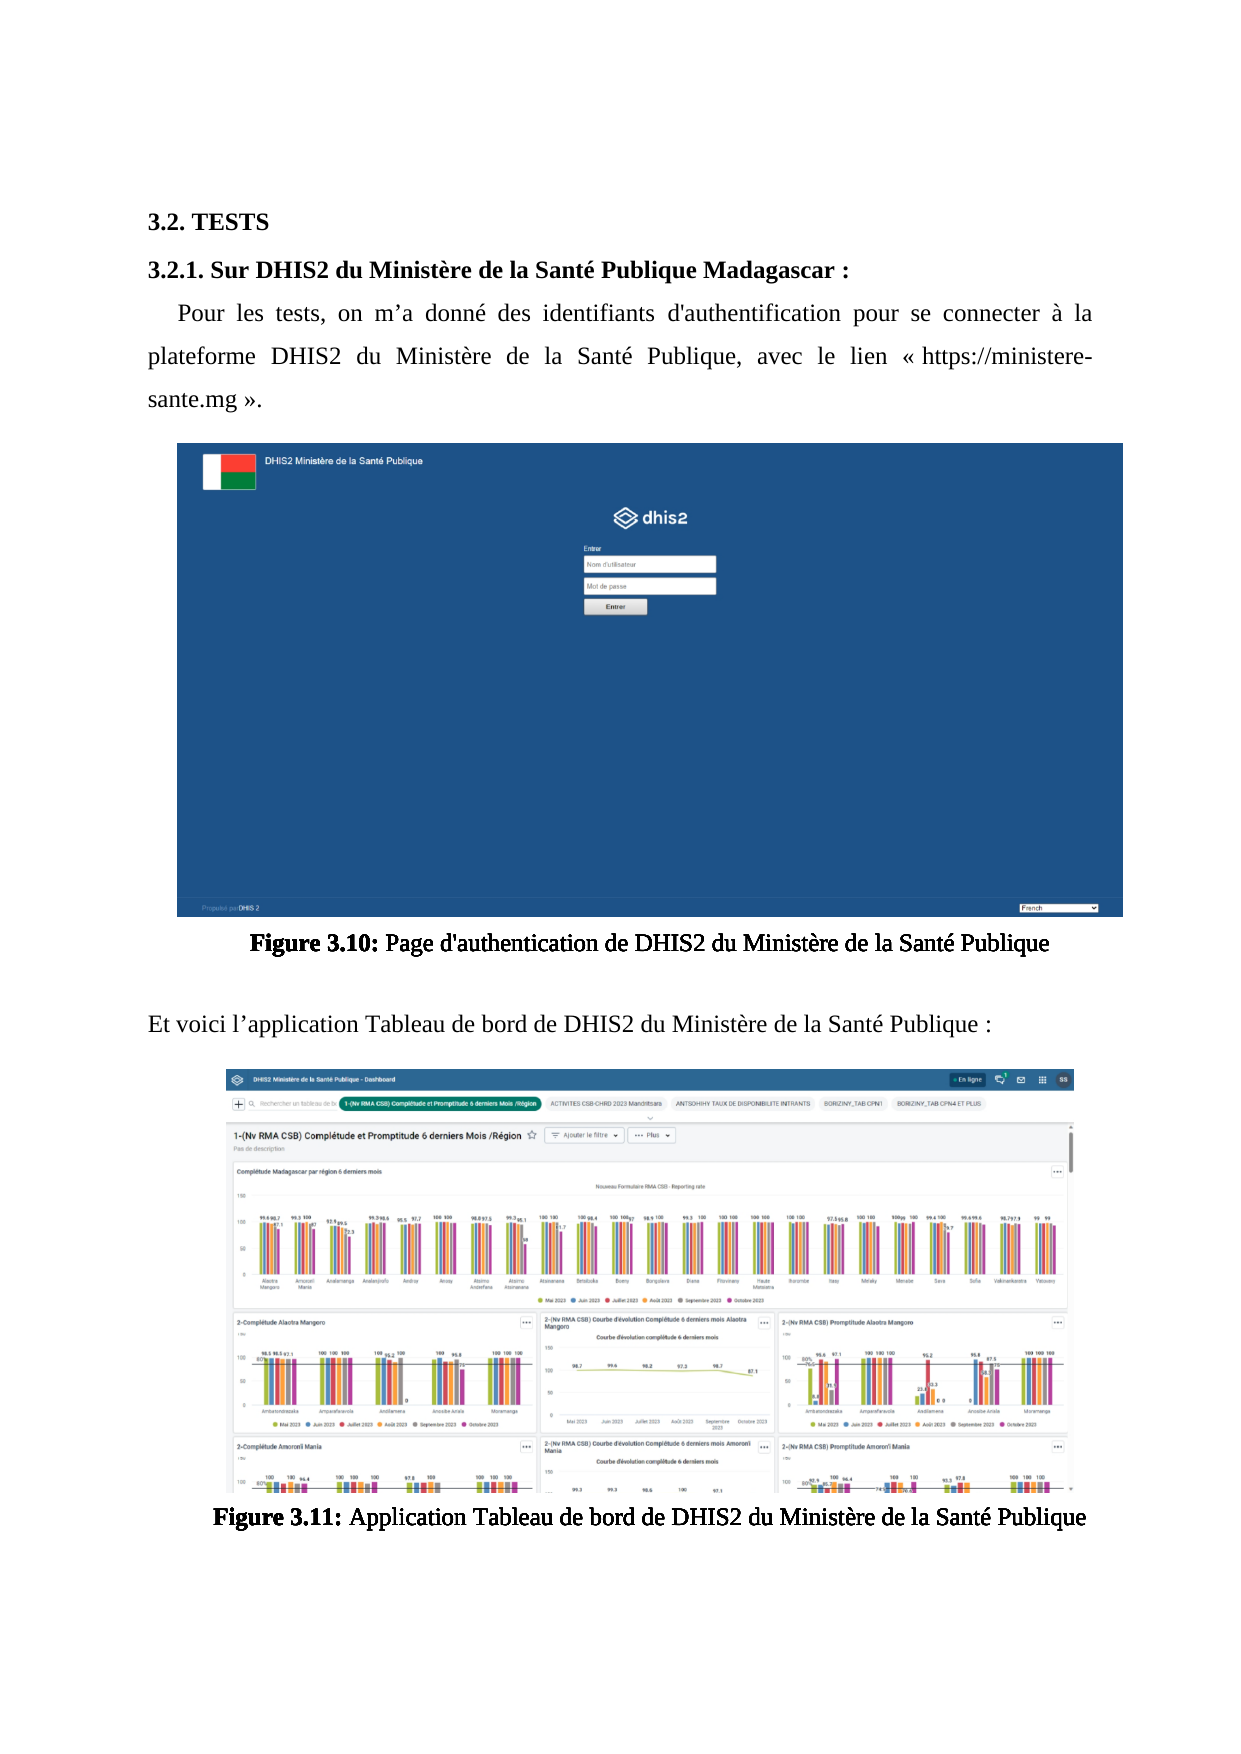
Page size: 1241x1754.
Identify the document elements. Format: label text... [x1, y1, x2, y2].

picture [177, 443, 1123, 917]
text Pour les tests, on m’a donné des identifiants d'authentification pour se connecter à la plateforme DHIS2 du Ministère de la Santé Publique, avec le lien « https://ministere-sante.mg ». [148, 298, 1093, 413]
picture [226, 1069, 1074, 1493]
text Sur DHIS2 du Ministère de la Santé Publique Madagascar : [148, 255, 1093, 283]
text Et voici l’application Tableau de bord de DHIS2 du Ministère de la Santé Publique : [148, 1009, 1093, 1038]
text Tests [148, 207, 1093, 236]
